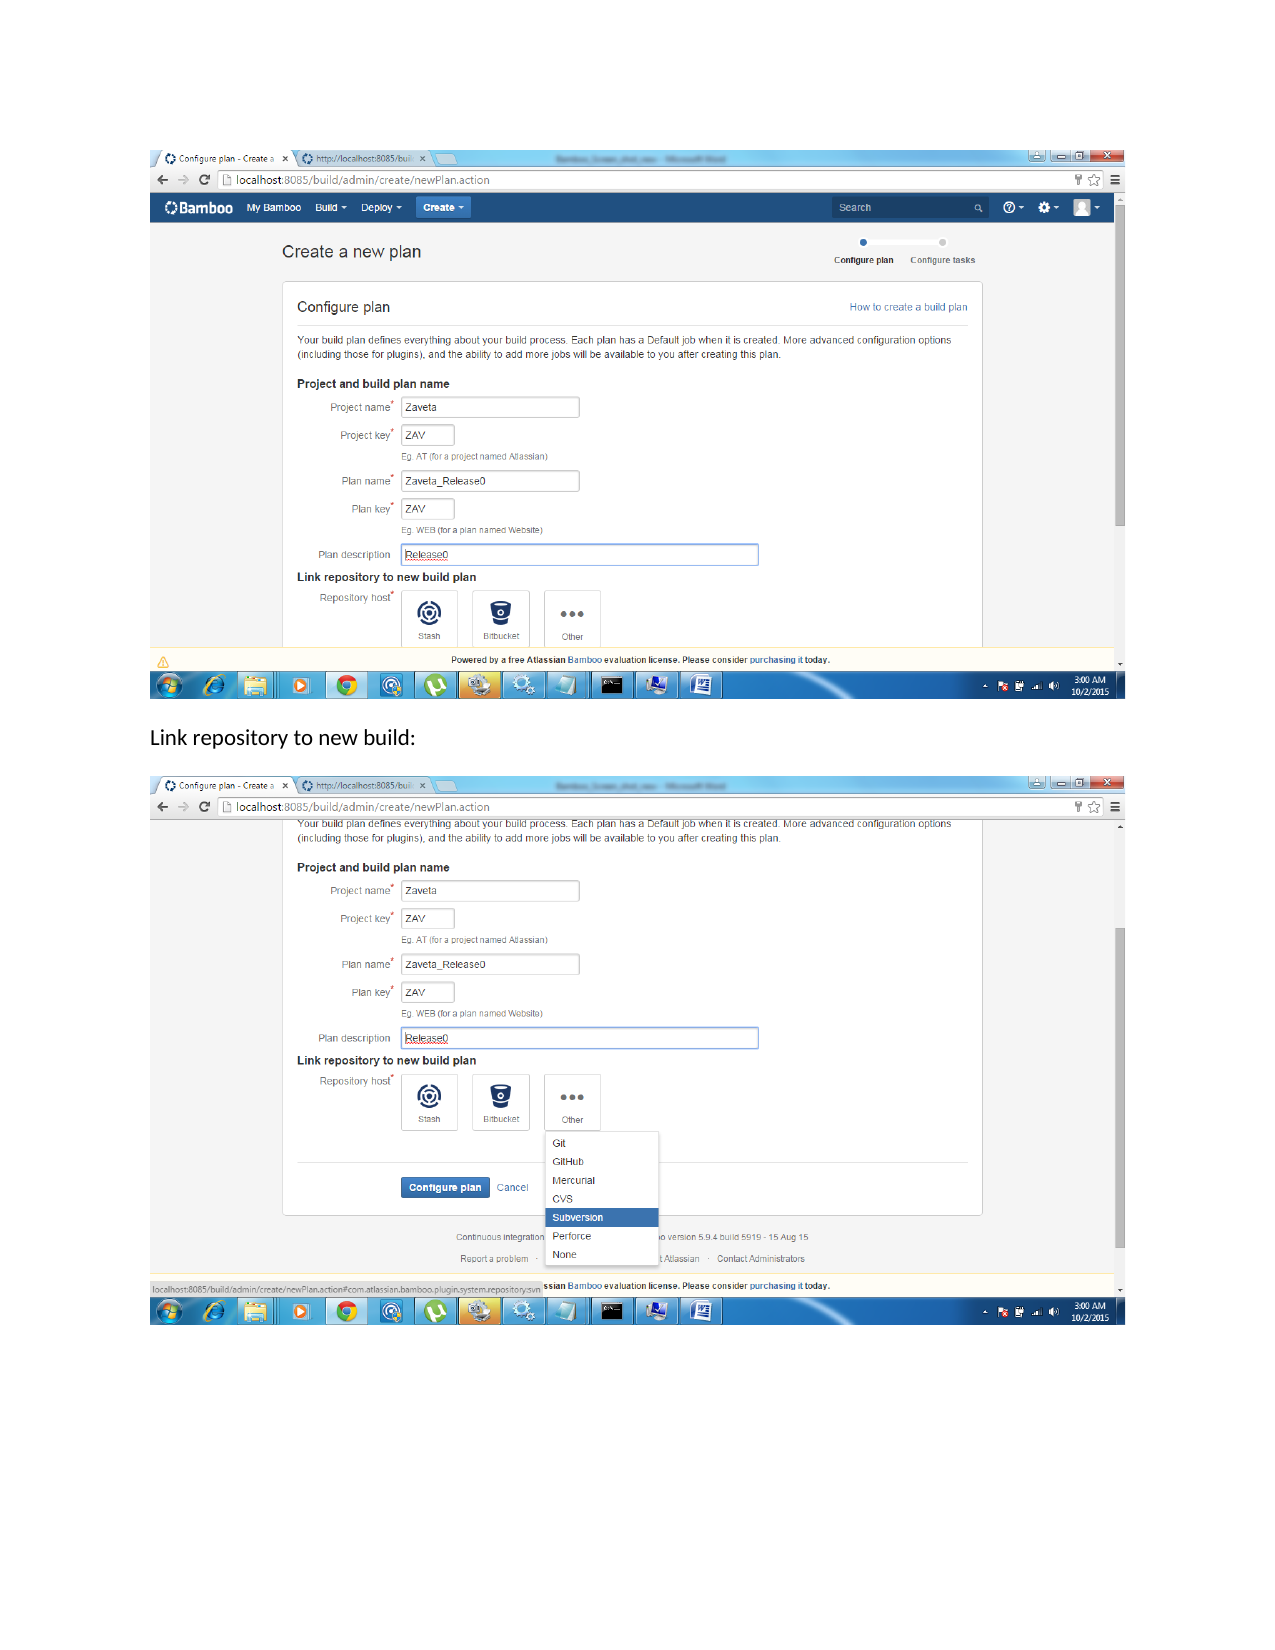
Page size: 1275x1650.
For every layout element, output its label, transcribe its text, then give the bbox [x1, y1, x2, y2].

picture [150, 776, 1125, 1325]
text Link repository to new build: [150, 723, 1125, 751]
picture [150, 150, 1125, 699]
